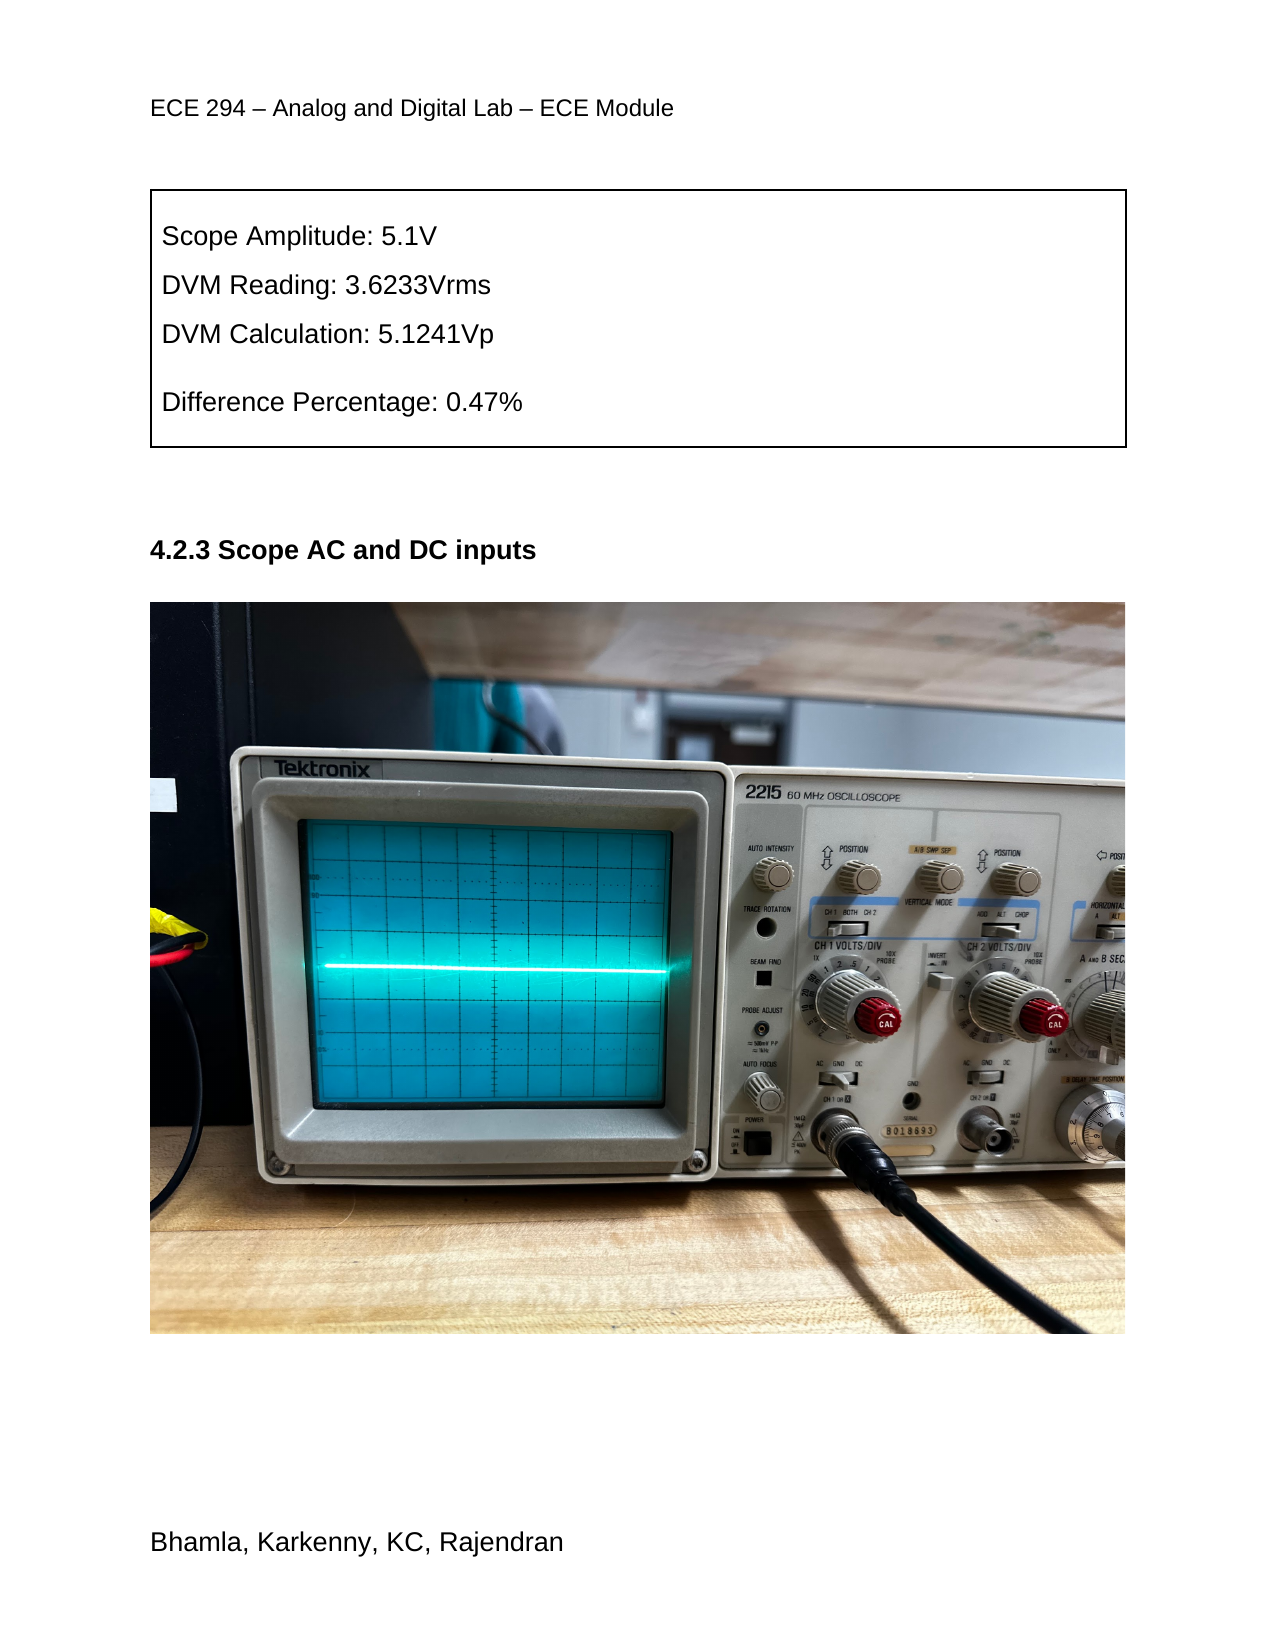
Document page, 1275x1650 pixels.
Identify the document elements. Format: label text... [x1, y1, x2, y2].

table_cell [152, 191, 1125, 446]
picture [150, 602, 1125, 1334]
text 4.2.3 Scope AC and DC inputs [150, 534, 1081, 566]
